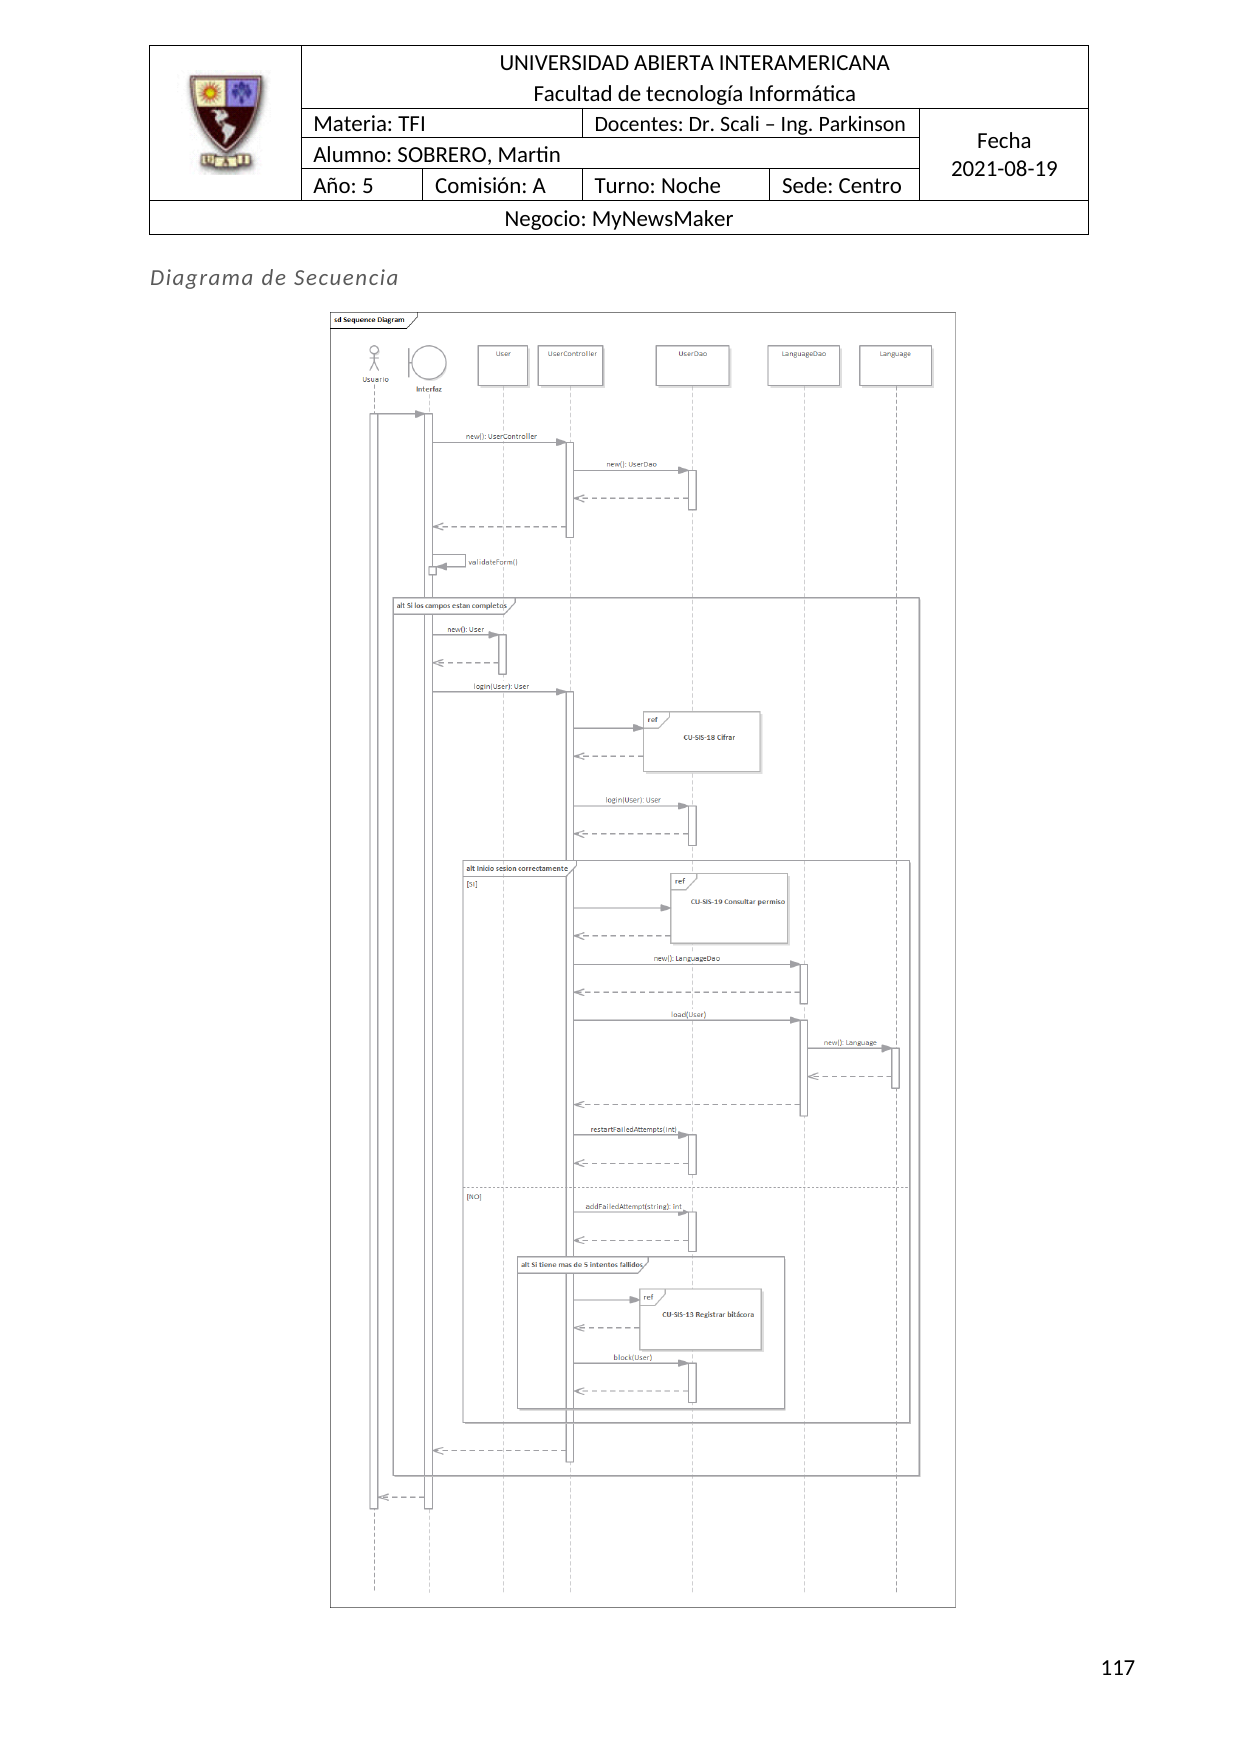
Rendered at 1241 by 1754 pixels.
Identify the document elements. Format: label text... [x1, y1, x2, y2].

picture [329, 311, 956, 1608]
subtitle Diagrama de Secuencia [150, 263, 1135, 291]
picture [175, 67, 276, 180]
